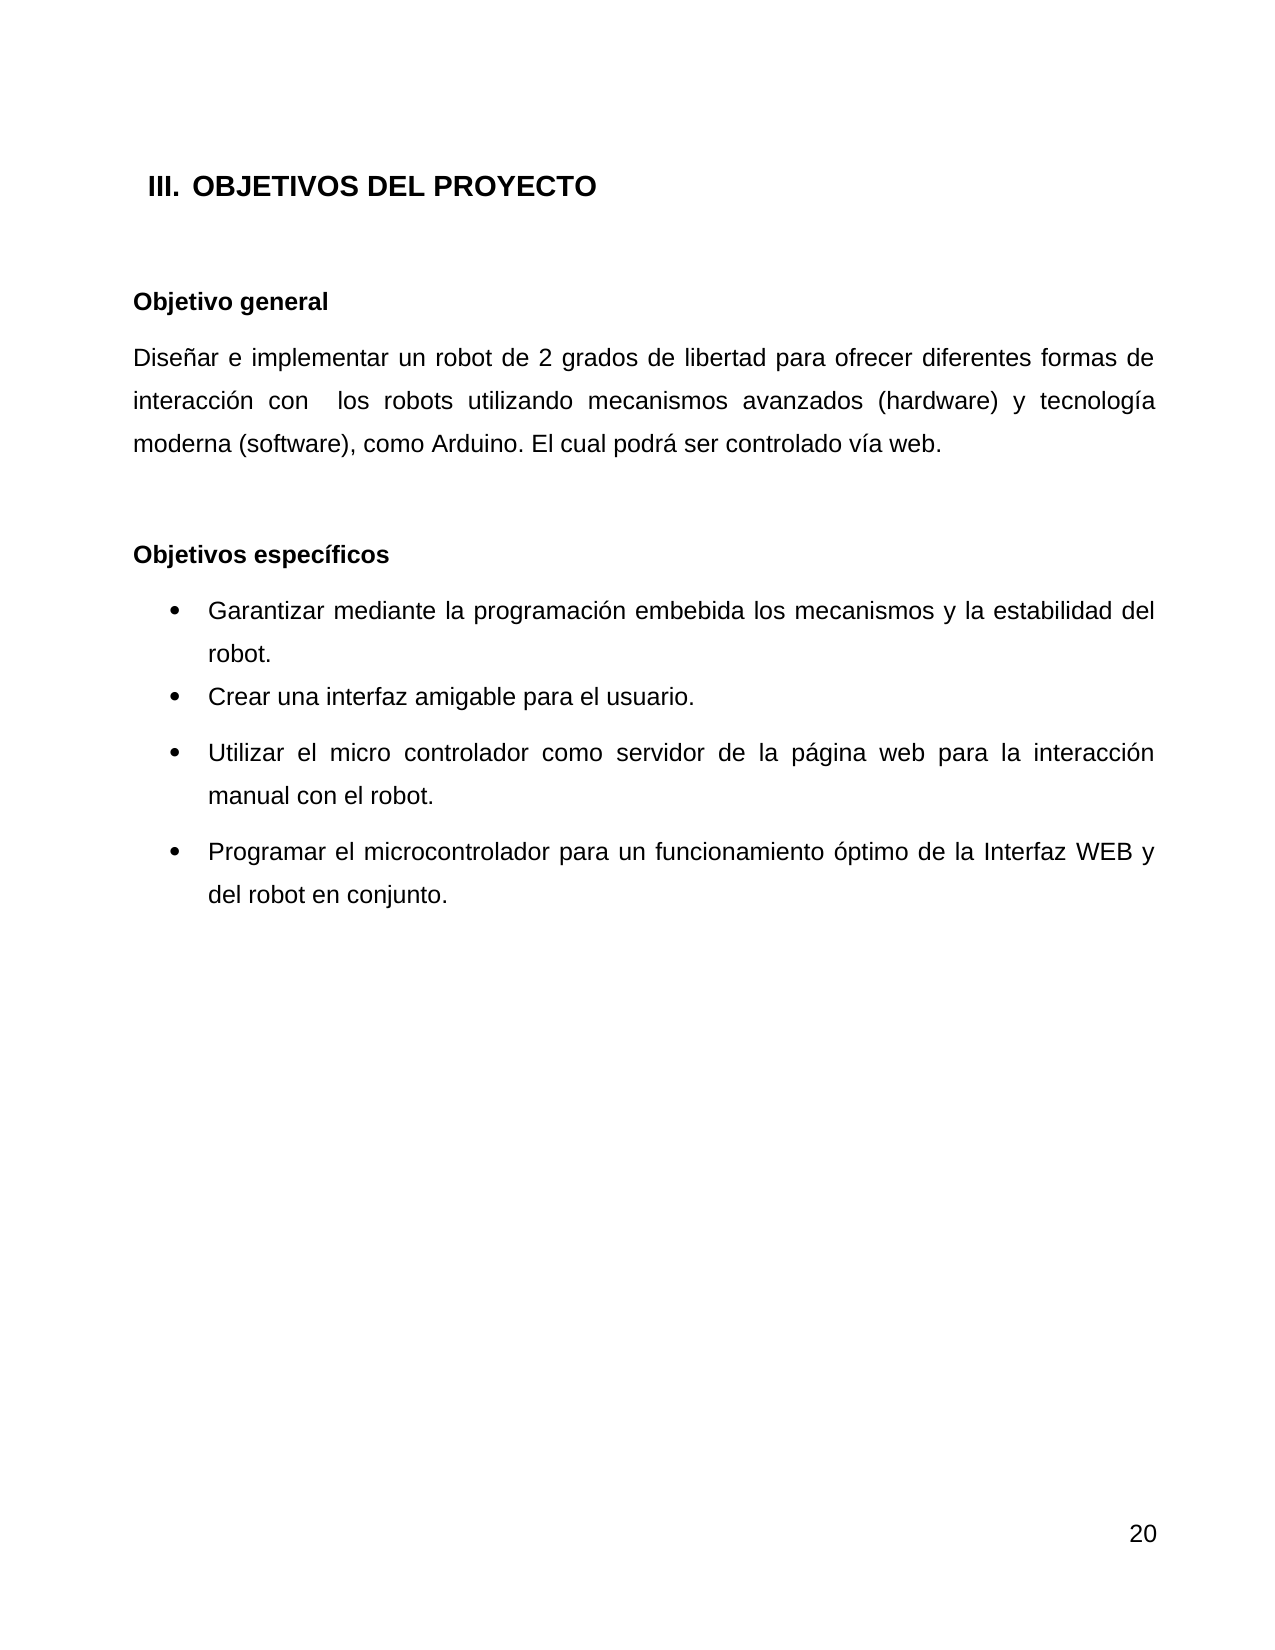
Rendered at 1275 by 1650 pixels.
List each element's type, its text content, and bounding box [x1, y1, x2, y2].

list Utilizar el micro controlador como servidor de la página web para la interacción manual con el robot. [170, 738, 1157, 810]
list Garantizar mediante la programación embebida los mecanismos y la estabilidad del robot. [170, 596, 1157, 668]
text Objetivo general [133, 287, 1157, 316]
text Diseñar e implementar un robot de 2 grados de libertad para ofrecer diferentes formas de interacción con los robots utilizando mecanismos avanzados (hardware) y tecnología moderna (software), como Arduino. El cual podrá ser controlado vía web. [133, 343, 1157, 458]
list Programar el microcontrolador para un funcionamiento óptimo de la Interfaz WEB y del robot en conjunto. [170, 837, 1157, 909]
list Crear una interfaz amigable para el usuario. [170, 682, 1157, 711]
list OBJETIVOS DEL PROYECTO [148, 168, 1157, 202]
text Objetivos específicos [133, 540, 1157, 569]
